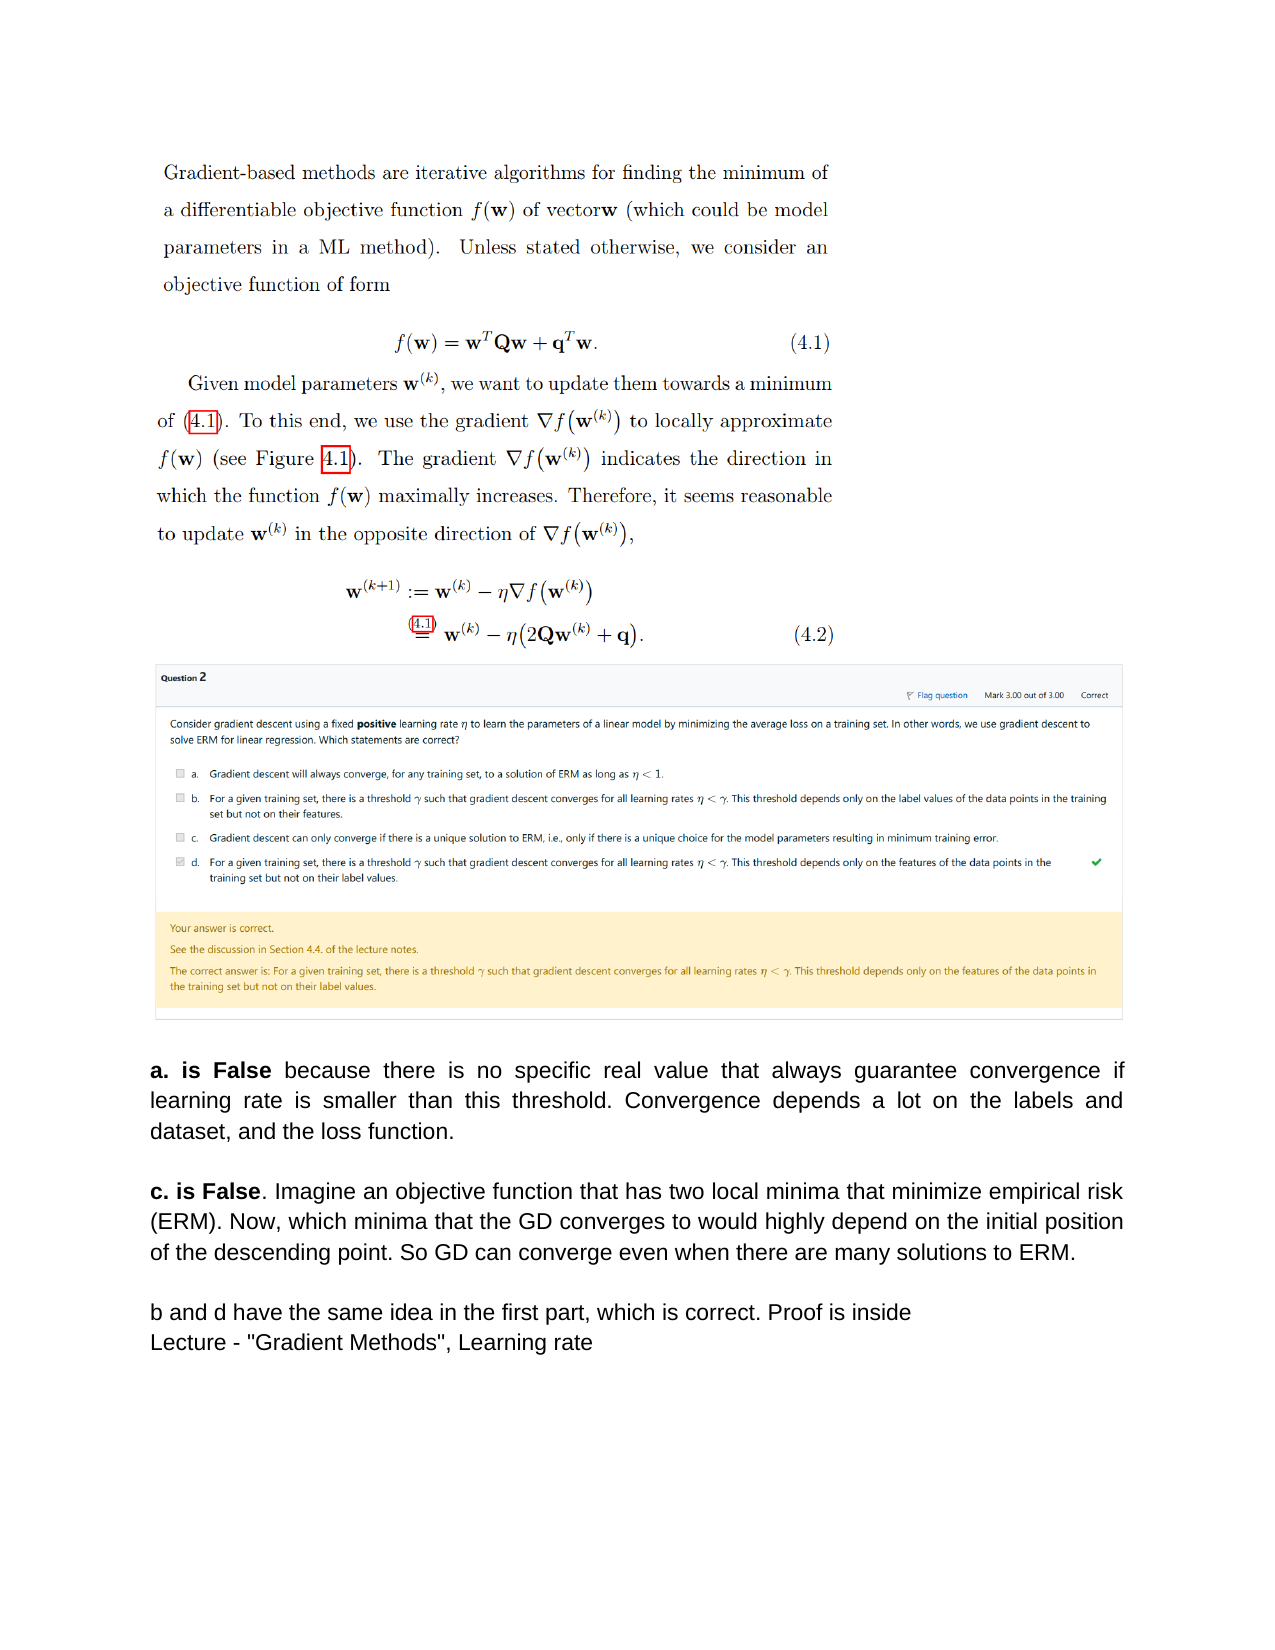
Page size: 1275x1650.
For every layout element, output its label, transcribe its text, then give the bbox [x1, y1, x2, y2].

text a. is False because there is no specific real value that always guarantee convergence if learning rate is smaller than this threshold. Convergence depends a lot on the labels and dataset, and the loss function. [150, 1057, 1125, 1144]
picture [150, 368, 843, 655]
text Lecture - "Gradient Methods", Learning rate [150, 1329, 1125, 1355]
picture [150, 658, 1125, 1024]
picture [150, 150, 834, 365]
text c. is False. Imagine an objective function that has two local minima that minimize empirical risk (ERM). Now, which minima that the GD converges to would highly depend on the initial position of the descending point. So GD can converge even when there are many solutions to ERM. [150, 1178, 1125, 1265]
text b and d have the same idea in the first part, which is correct. Proof is inside [150, 1299, 1125, 1325]
